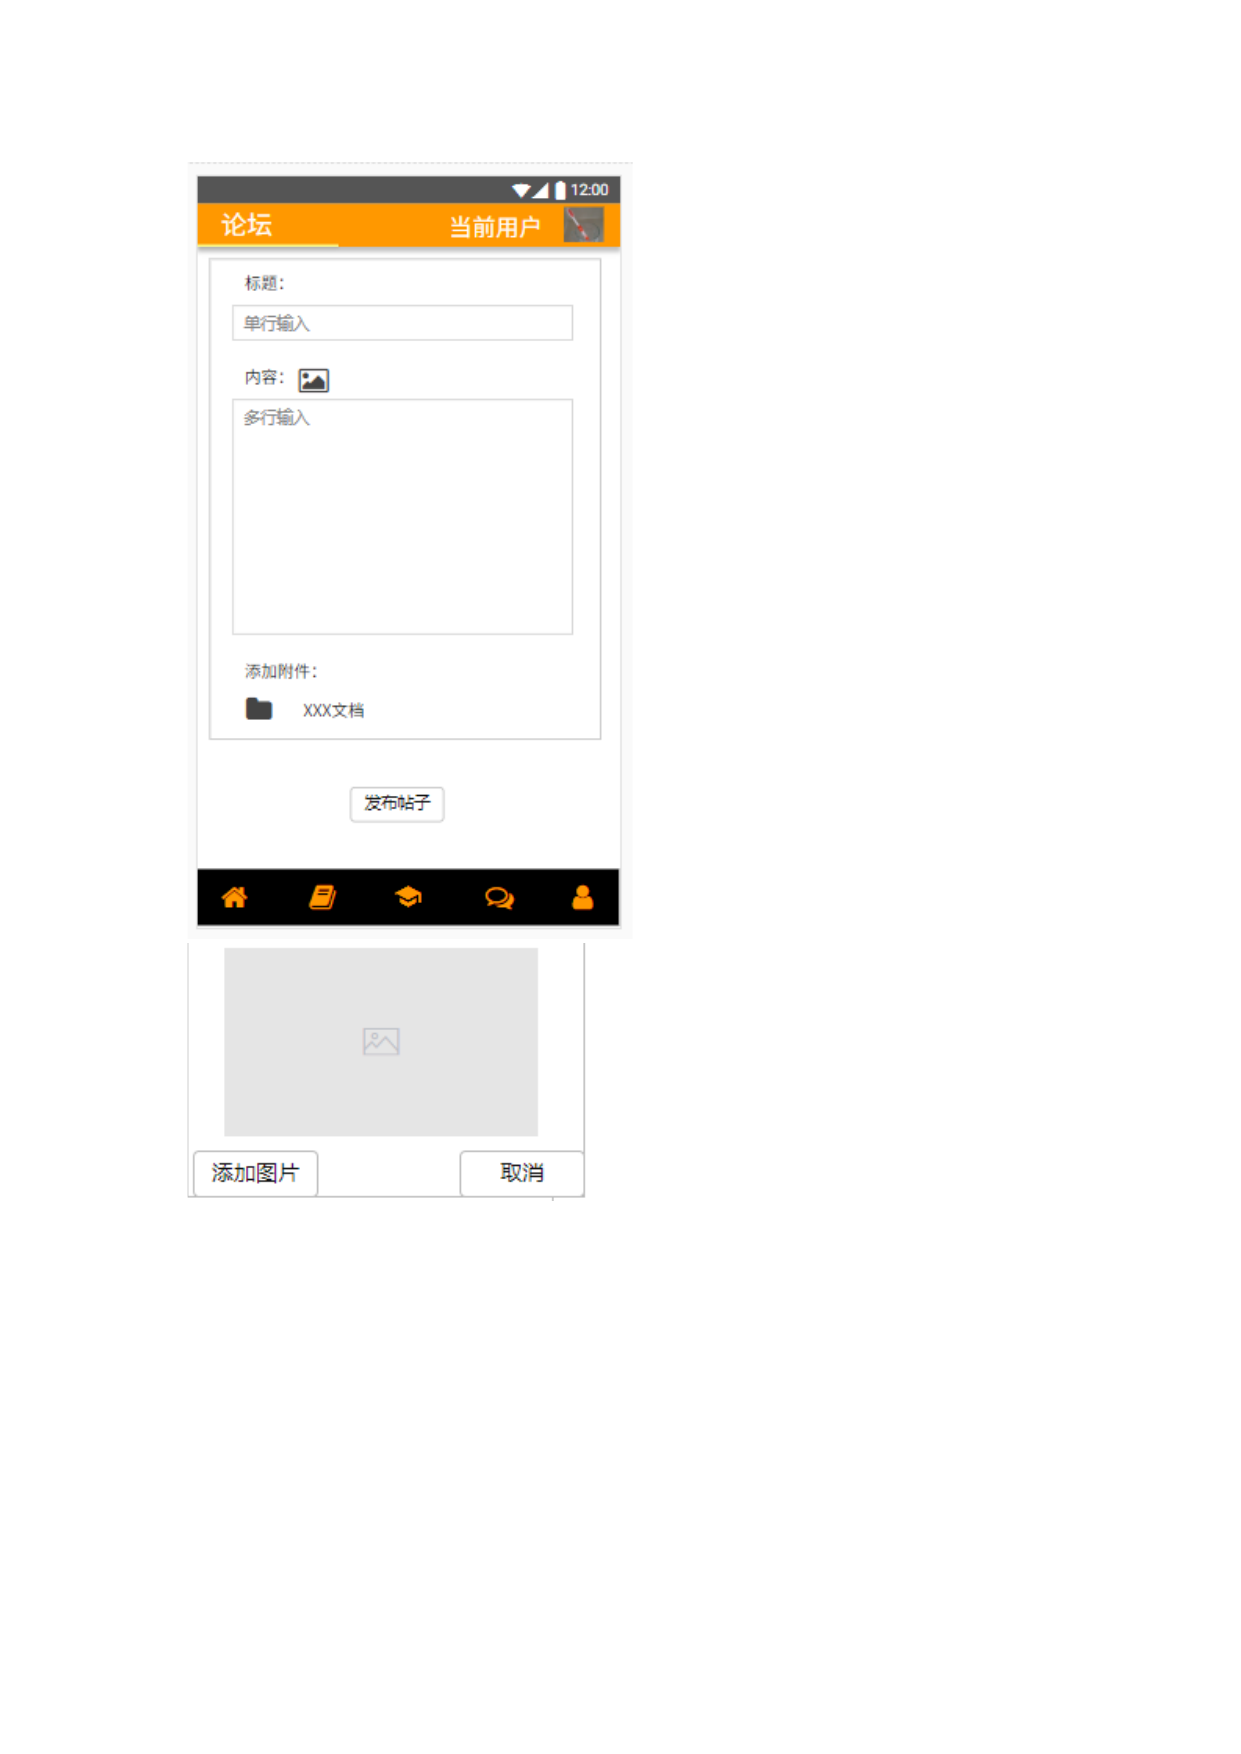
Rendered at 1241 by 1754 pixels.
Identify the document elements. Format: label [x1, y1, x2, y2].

picture [187, 943, 589, 1201]
picture [187, 162, 633, 939]
